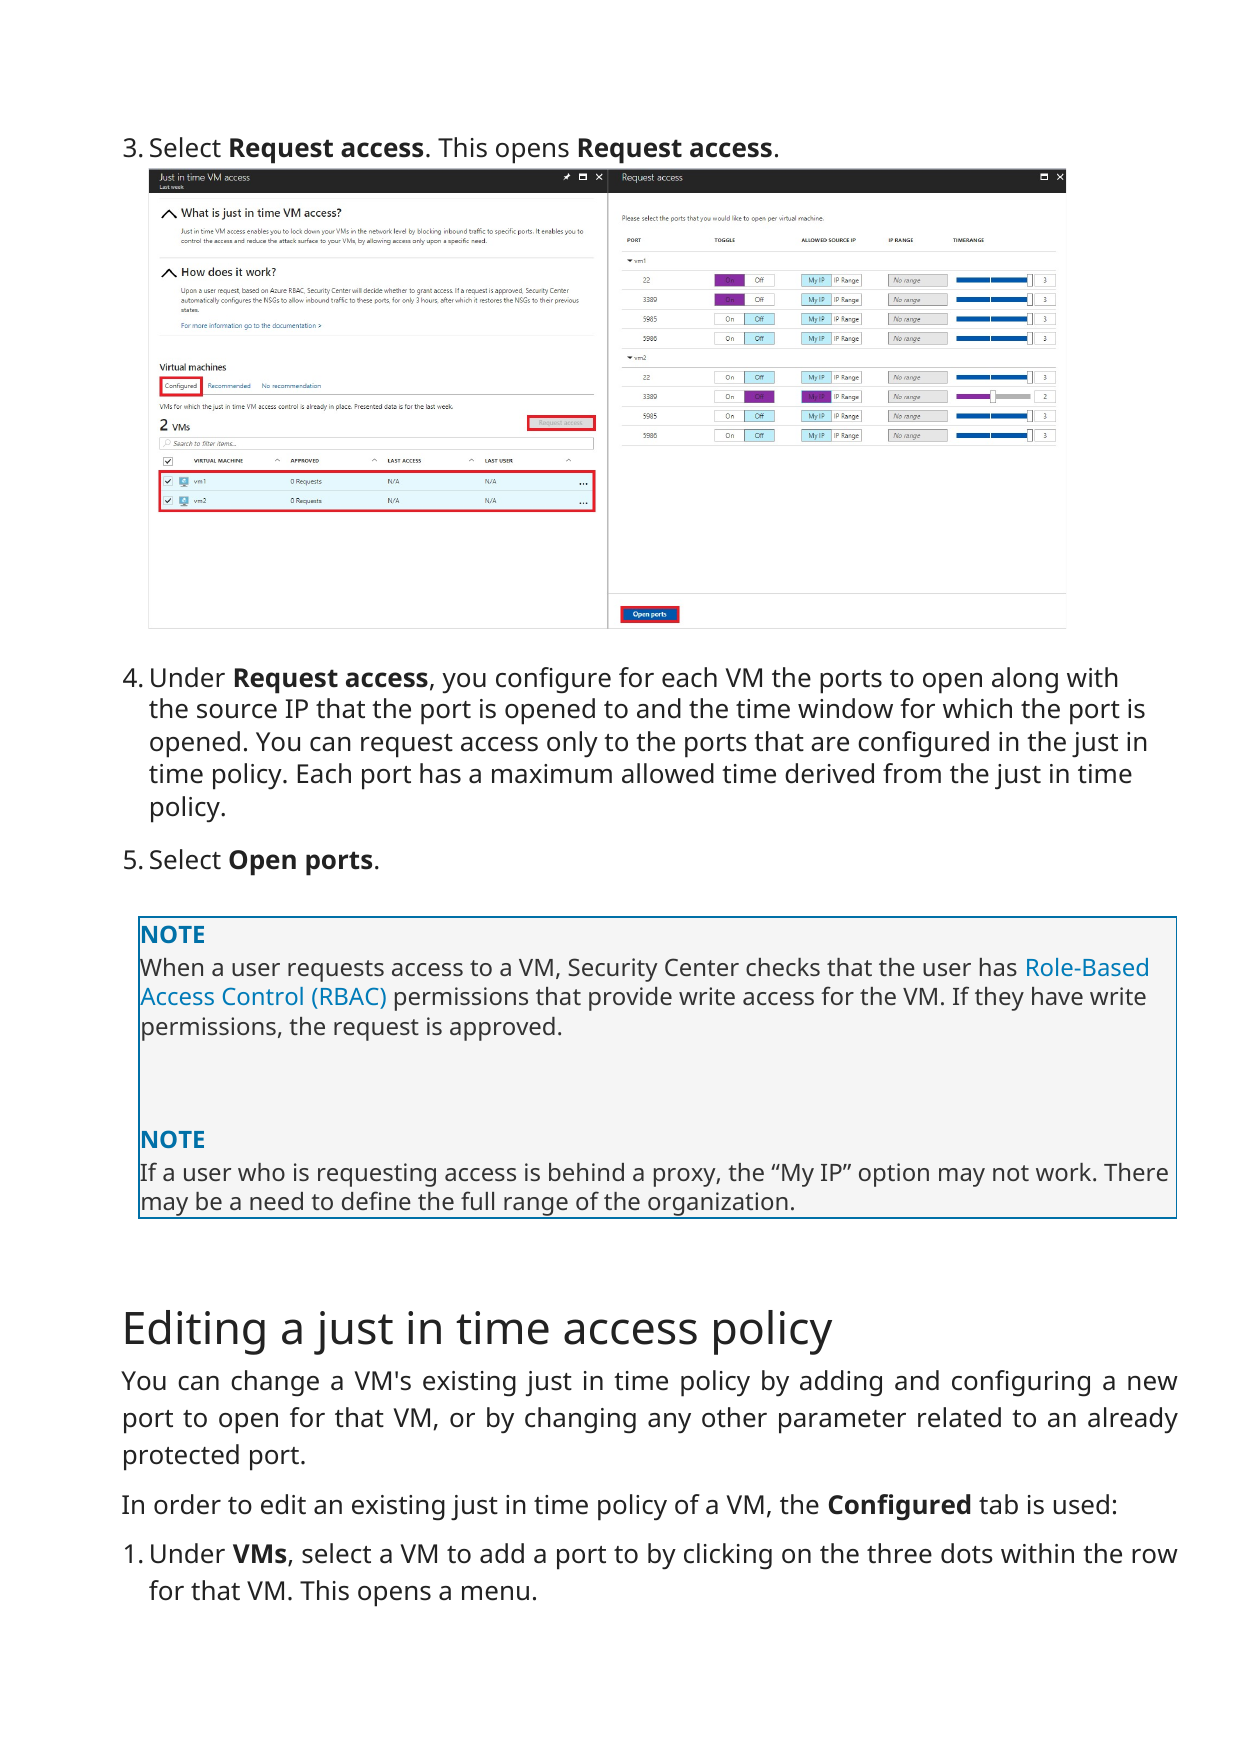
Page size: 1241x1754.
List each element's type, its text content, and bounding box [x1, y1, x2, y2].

subtitle Editing a just in time access policy [121, 1297, 1166, 1358]
list Under VMs, select a VM to add a port to by clicking on the three dots within the row for that VM. This opens a menu. [122, 1536, 1180, 1608]
picture [148, 168, 1067, 629]
list Select Open ports. [122, 841, 1155, 877]
subtitle NOTE [140, 1122, 1176, 1155]
text If a user who is requesting access is behind a proxy, the “My IP” option may not work. There may be a need to define the full range of the organization. [140, 1157, 1176, 1217]
text When a user requests access to a VM, Security Center checks that the user has Role-Based Access Control (RBAC) permissions that provide write access for the VM. If they have write permissions, the request is approved. [140, 952, 1176, 1042]
list Under Request access, you configure for each VM the ports to open along with the source IP that the port is opened to and the time window for which the port is opened. You can request access only to the ports that are configured in the just in time policy. Each port has a maximum allowed time derived from the just in time policy. [122, 661, 1155, 824]
text In order to edit an existing just in time policy of a VM, the Configured tab is used: [121, 1487, 1180, 1522]
subtitle NOTE [140, 918, 1176, 950]
list Select Request access. This opens Request access. [122, 129, 1155, 165]
text You can change a VM's existing just in time policy by adding and configuring a new port to open for that VM, or by changing any other parameter related to an already protected port. [121, 1363, 1180, 1472]
